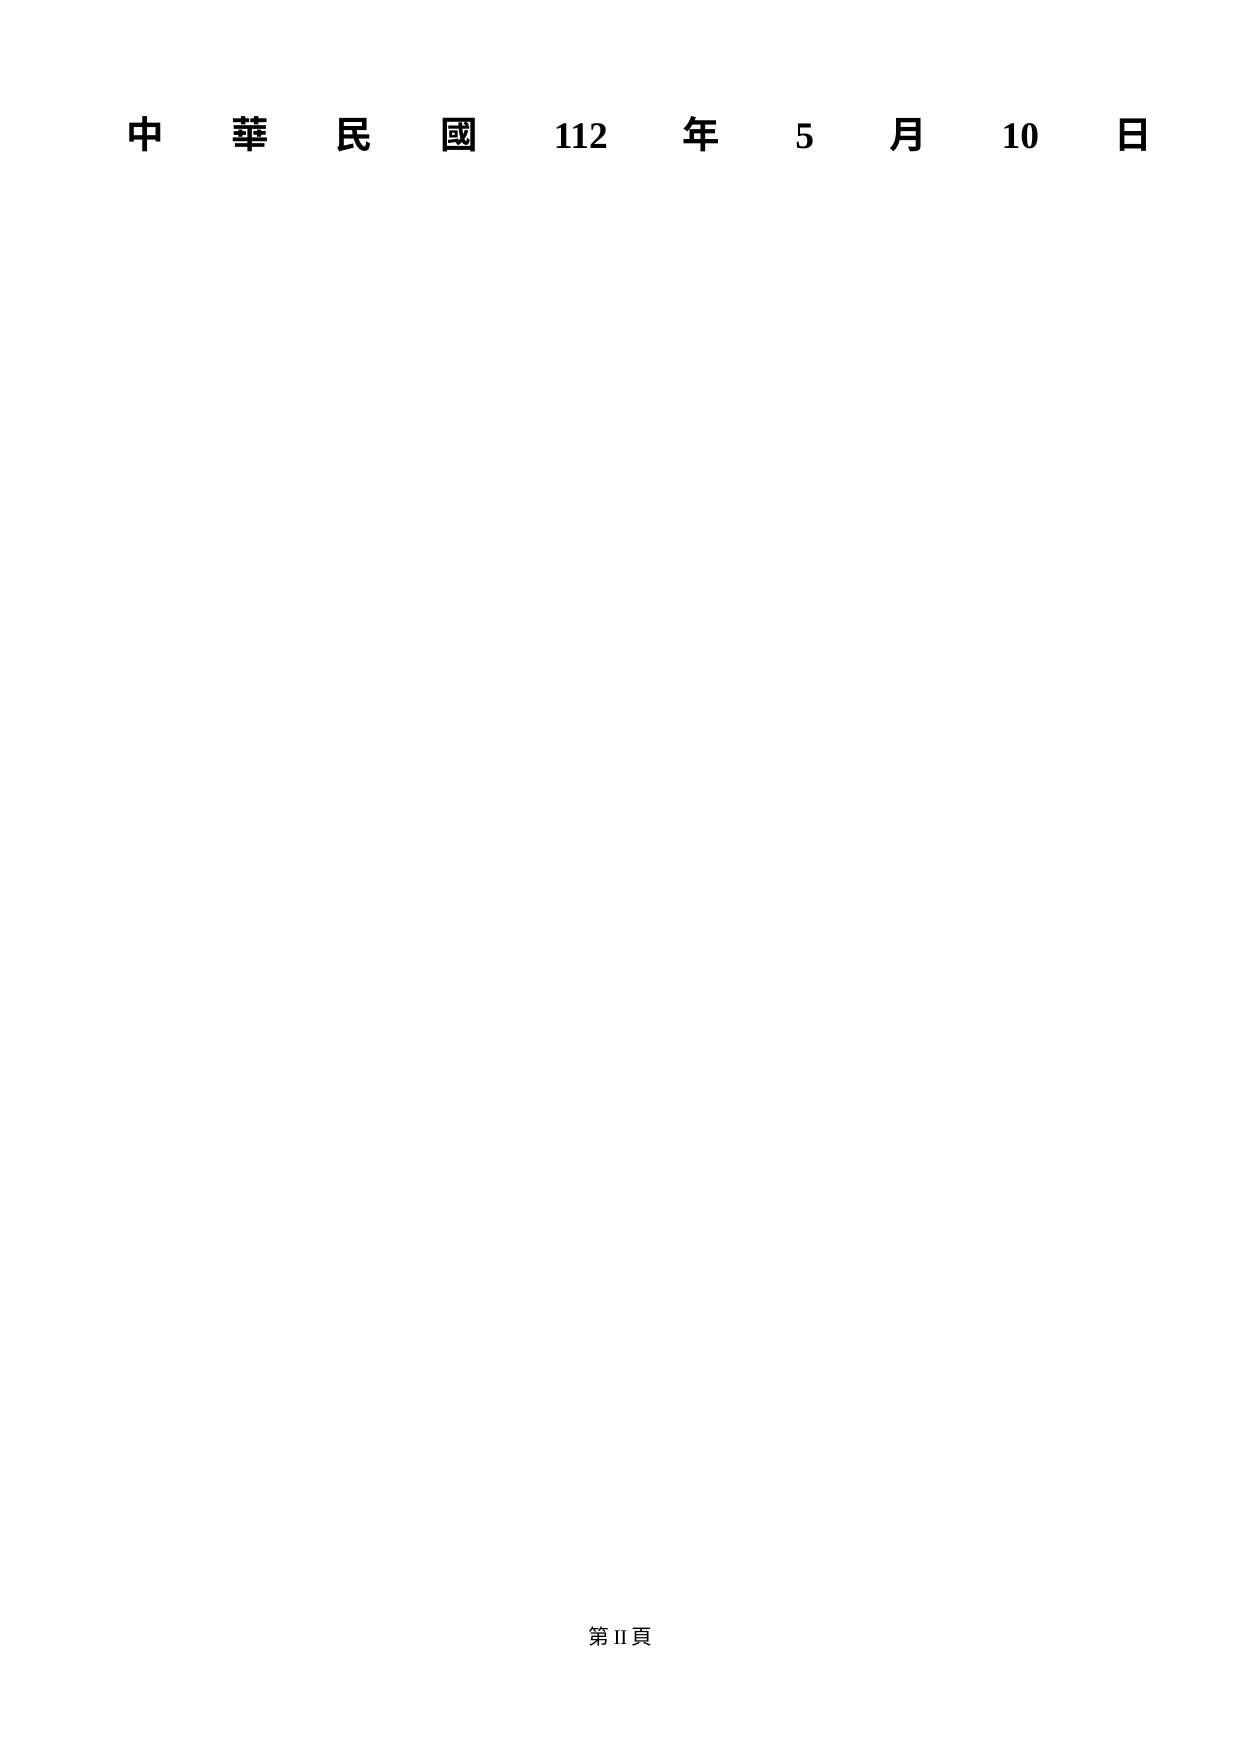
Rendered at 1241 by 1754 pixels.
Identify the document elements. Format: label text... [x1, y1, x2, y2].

text 中華民國112年5月10日 [126, 104, 1152, 159]
